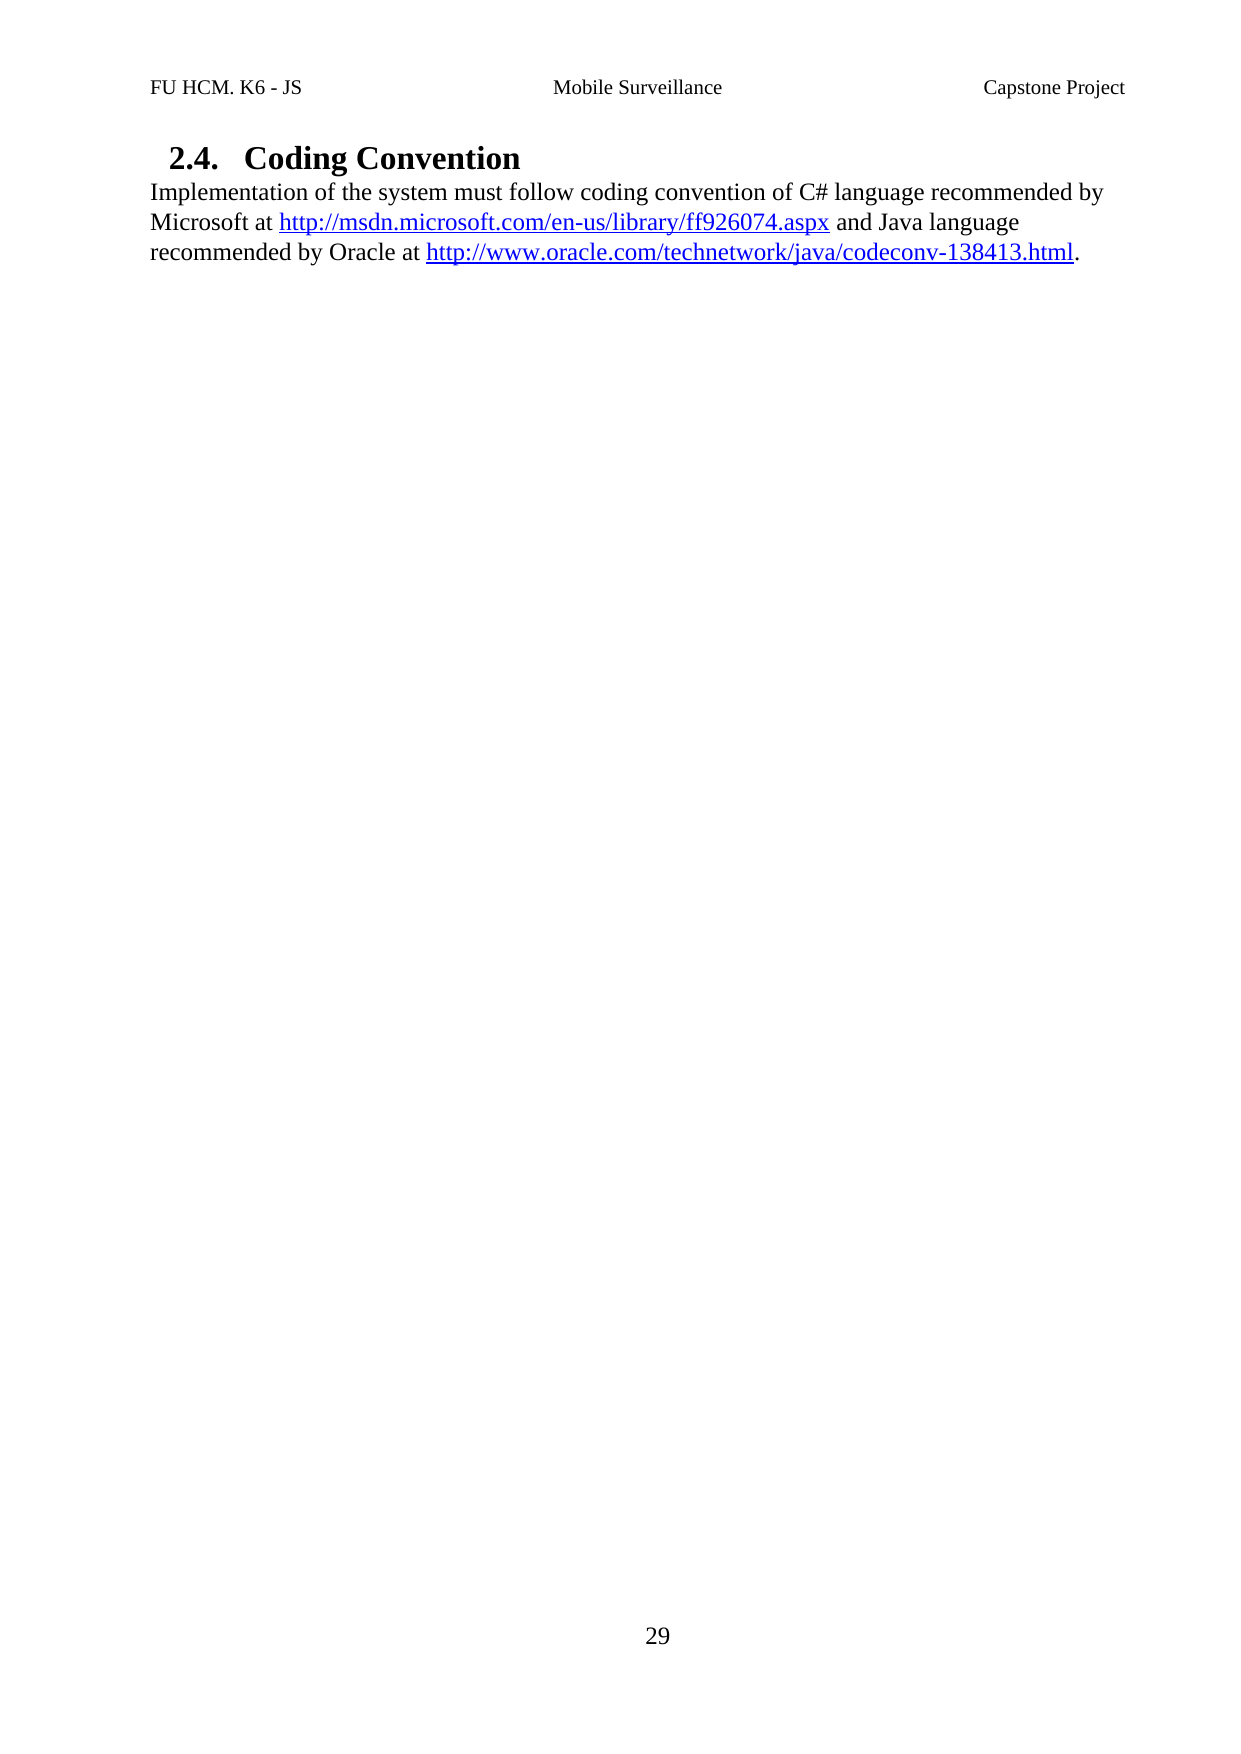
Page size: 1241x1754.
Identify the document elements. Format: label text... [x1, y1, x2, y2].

text Implementation of the system must follow coding convention of C# language recommended by Microsoft at http://msdn.microsoft.com/en-us/library/ff926074.aspx and Java language recommended by Oracle at http://www.oracle.com/technetwork/java/codeconv-138413.html. [150, 177, 1165, 266]
subtitle Coding Convention [169, 138, 1165, 177]
